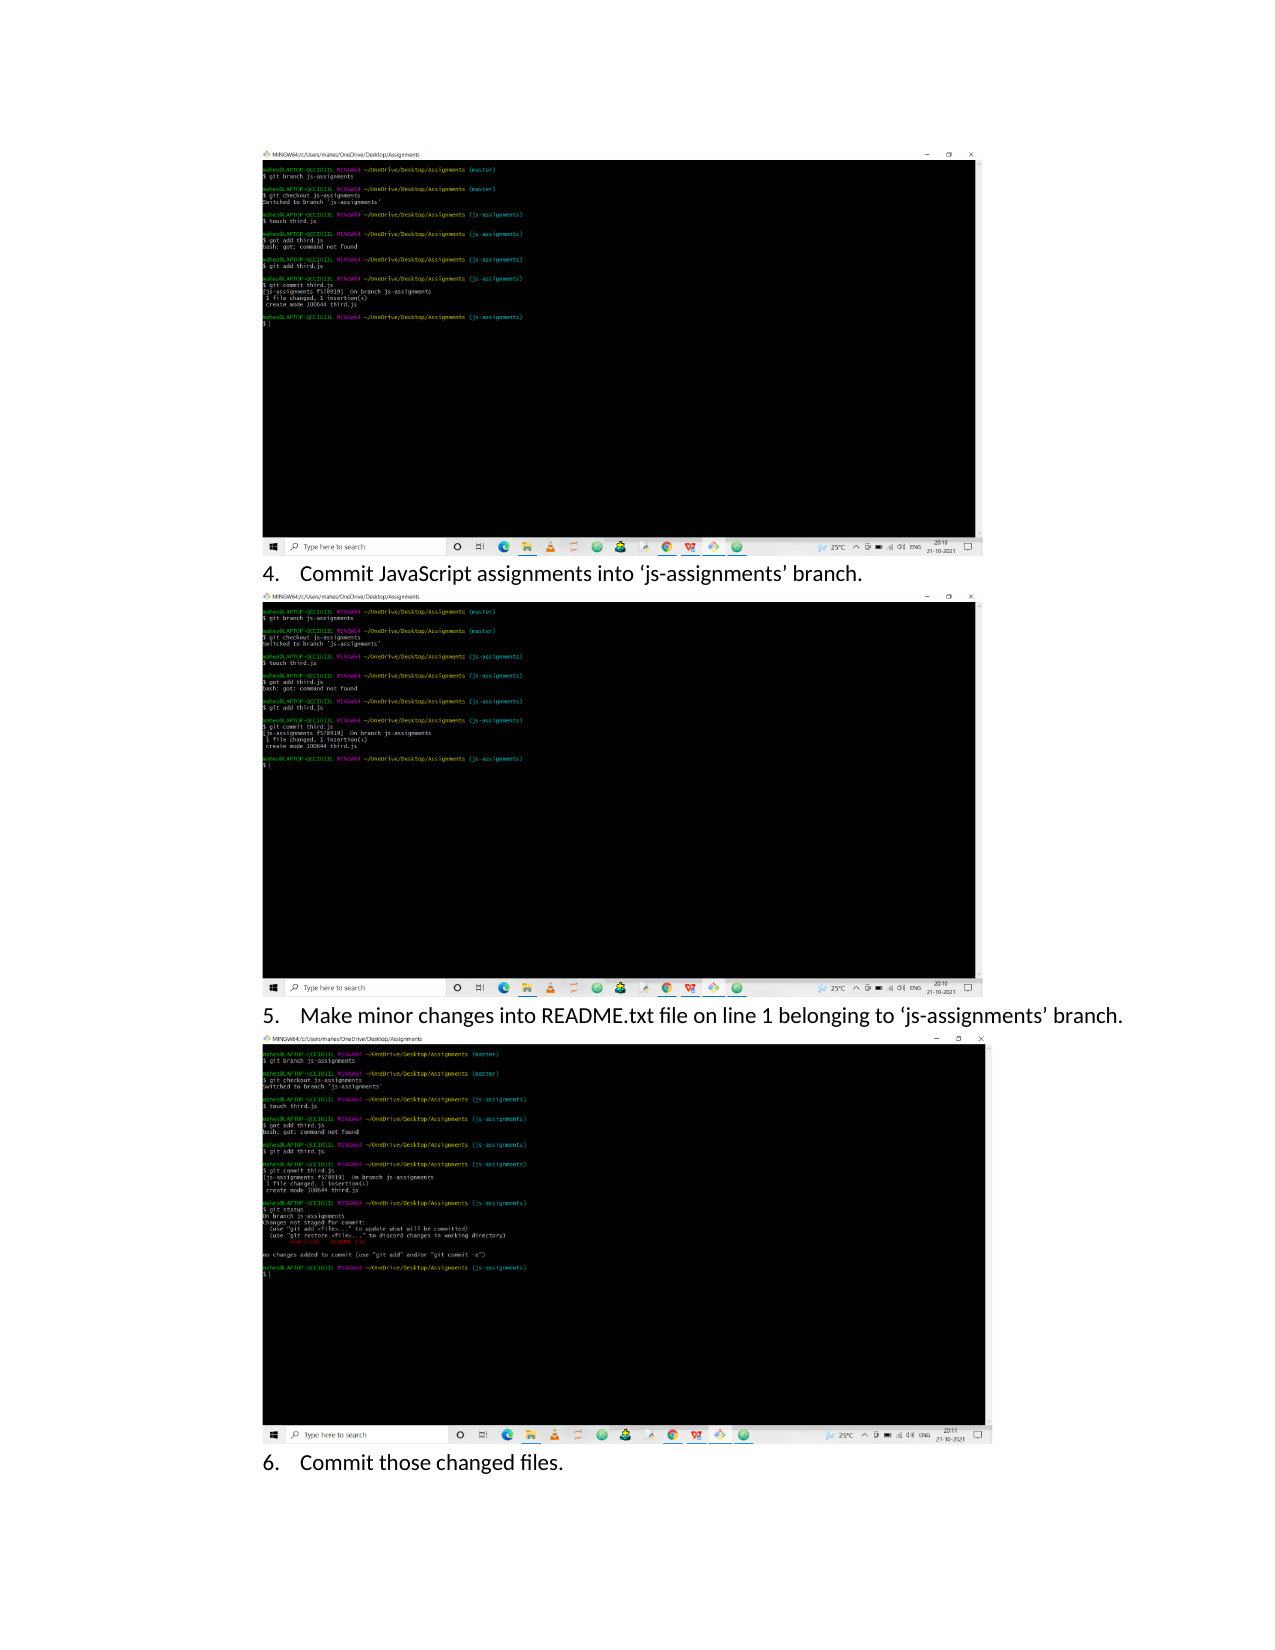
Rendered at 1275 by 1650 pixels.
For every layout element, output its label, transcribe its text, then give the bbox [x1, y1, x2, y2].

list Commit those changed files. [262, 1448, 1125, 1476]
list Make minor changes into README.txt file on line 1 belonging to ‘js-assignments’ branch. [262, 1001, 1125, 1029]
list Commit JavaScript assignments into ‘js-assignments’ branch. [262, 559, 1125, 587]
picture [262, 591, 983, 997]
picture [262, 1033, 993, 1444]
picture [262, 150, 983, 556]
